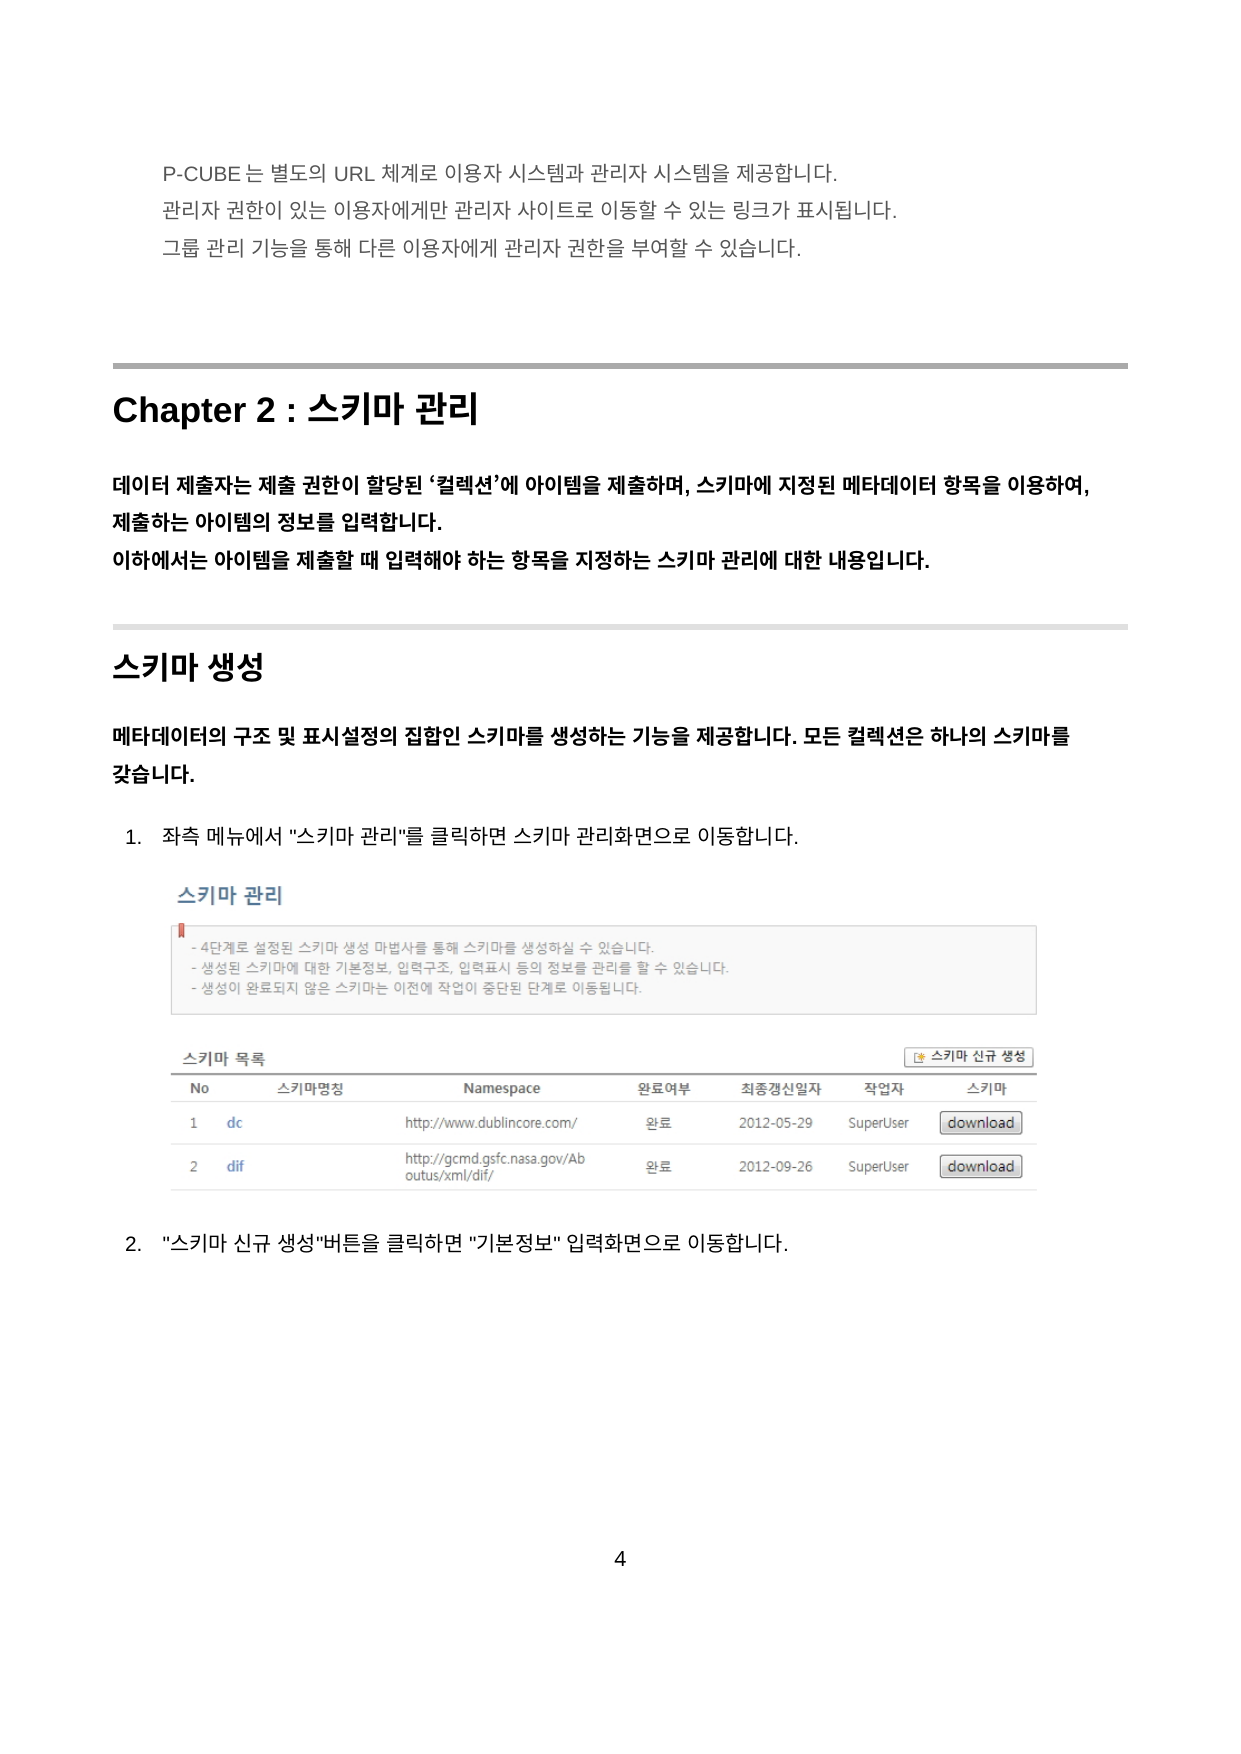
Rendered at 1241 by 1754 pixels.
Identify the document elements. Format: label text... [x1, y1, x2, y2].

text 스키마 생성 [112, 625, 1128, 688]
list 좌측 메뉴에서 "스키마 관리"를 클릭하면 스키마 관리화면으로 이동합니다. [125, 813, 1128, 851]
list "스키마 신규 생성"버튼을 클릭하면 "기본정보" 입력화면으로 이동합니다. [125, 1219, 1128, 1257]
text 메타데이터의 구조 및 표시설정의 집합인 스키마를 생성하는 기능을 제공합니다. 모든 컬렉션은 하나의 스키마를 갖습니다. [112, 713, 1128, 788]
picture [162, 875, 1047, 1195]
text 데이터 제출자는 제출 권한이 할당된 ‘컬렉션’에 아이템을 제출하며, 스키마에 지정된 메타데이터 항목을 이용하여, 제출하는 아이템의 정보를 입력합니다. 이하에서는 아이템을 제출할 때 입력해야 하는 항목을 지정하는 스키마 관리에 대한 내용입니다. [112, 462, 1128, 574]
text P-CUBE는 별도의 URL 체계로 이용자 시스템과 관리자 시스템을 제공합니다. 관리자 권한이 있는 이용자에게만 관리자 사이트로 이동할 수 있는 링크가 표시됩니다. 그룹 관리 기능을 통해 다른 이용자에게 관리자 권한을 부여할 수 있습니다. [162, 150, 1128, 262]
text Chapter 2 : 스키마 관리 [112, 364, 1128, 432]
